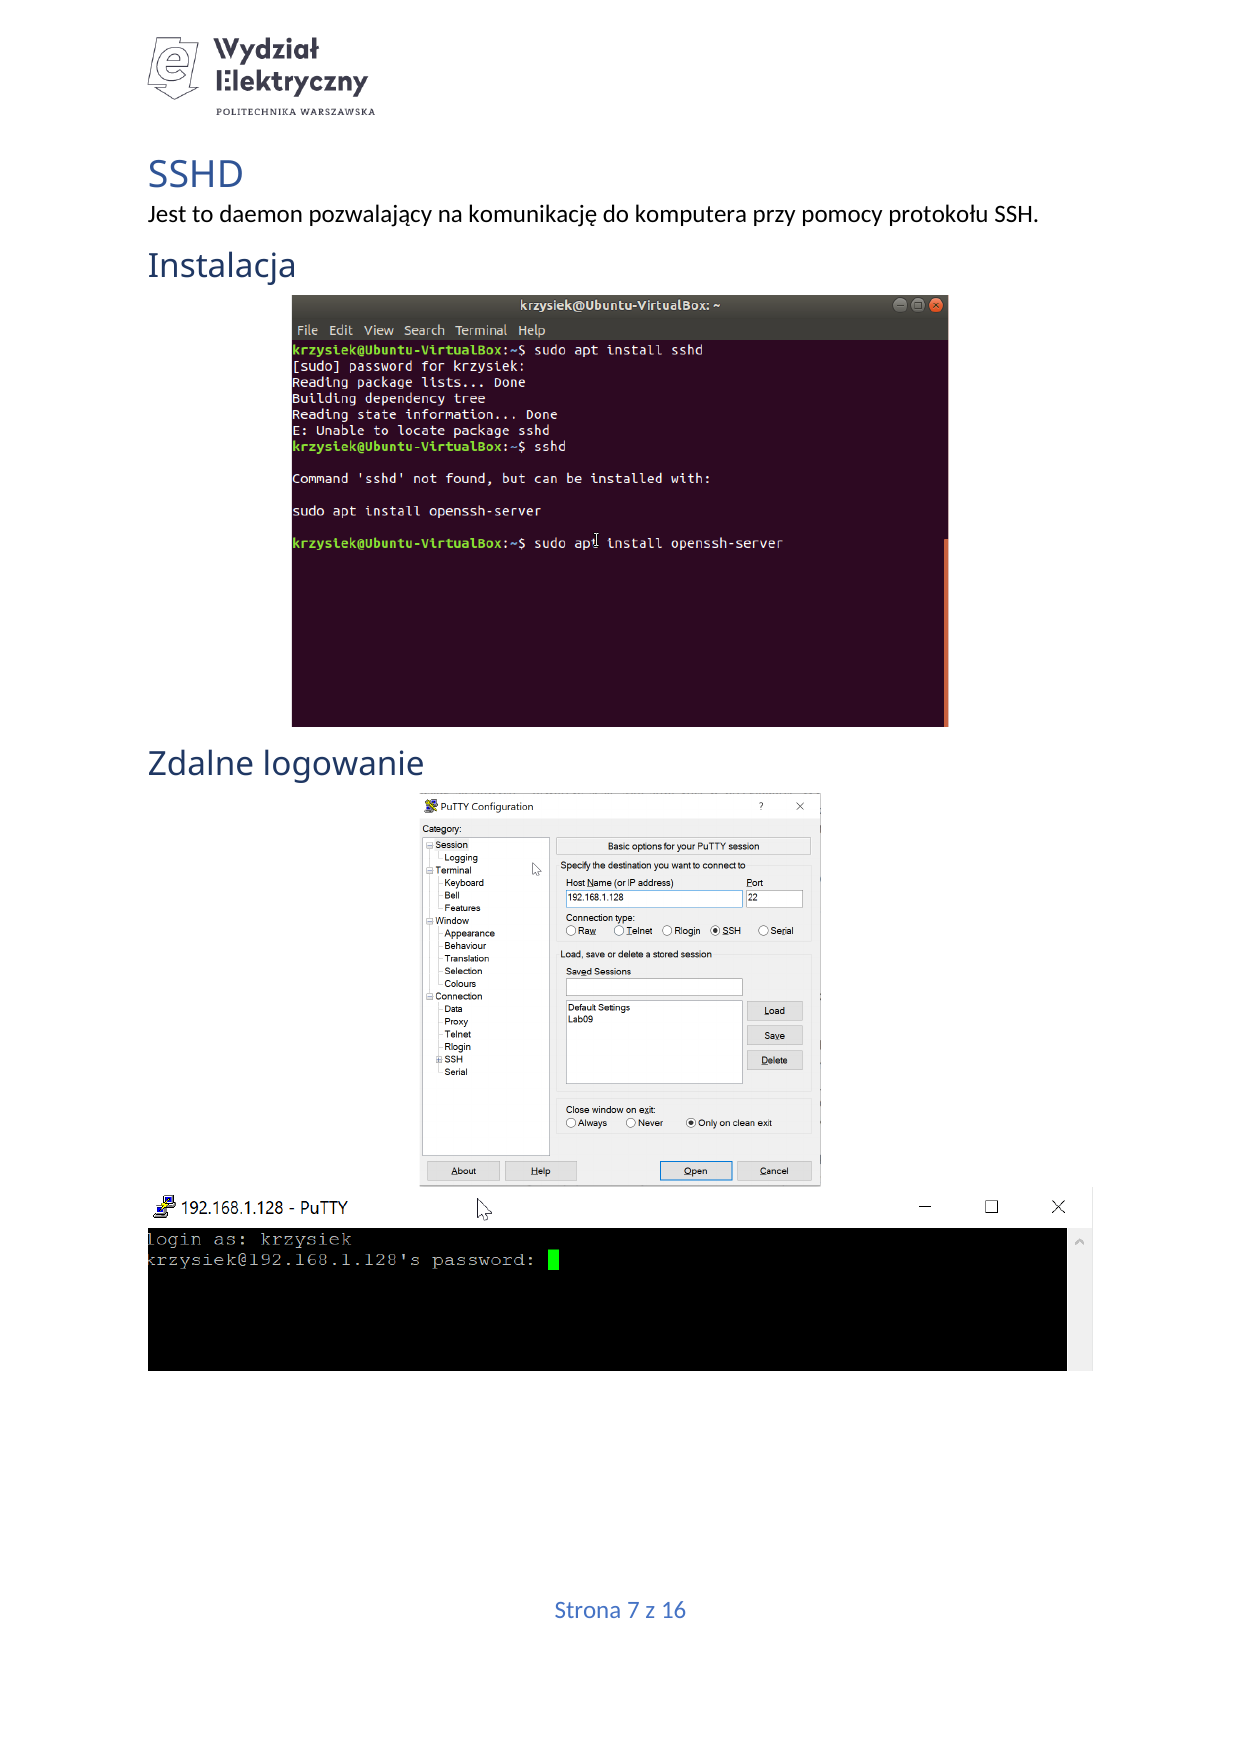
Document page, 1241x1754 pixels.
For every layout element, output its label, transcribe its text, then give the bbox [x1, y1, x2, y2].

subtitle Zdalne logowanie [148, 739, 1093, 785]
subtitle Instalacja [148, 242, 1093, 287]
picture [291, 295, 949, 727]
text Jest to daemon pozwalający na komunikację do komputera przy pomocy protokołu SSH. [148, 199, 1093, 229]
subtitle SSHD [148, 148, 1093, 199]
picture [147, 37, 375, 115]
picture [148, 793, 1093, 1371]
